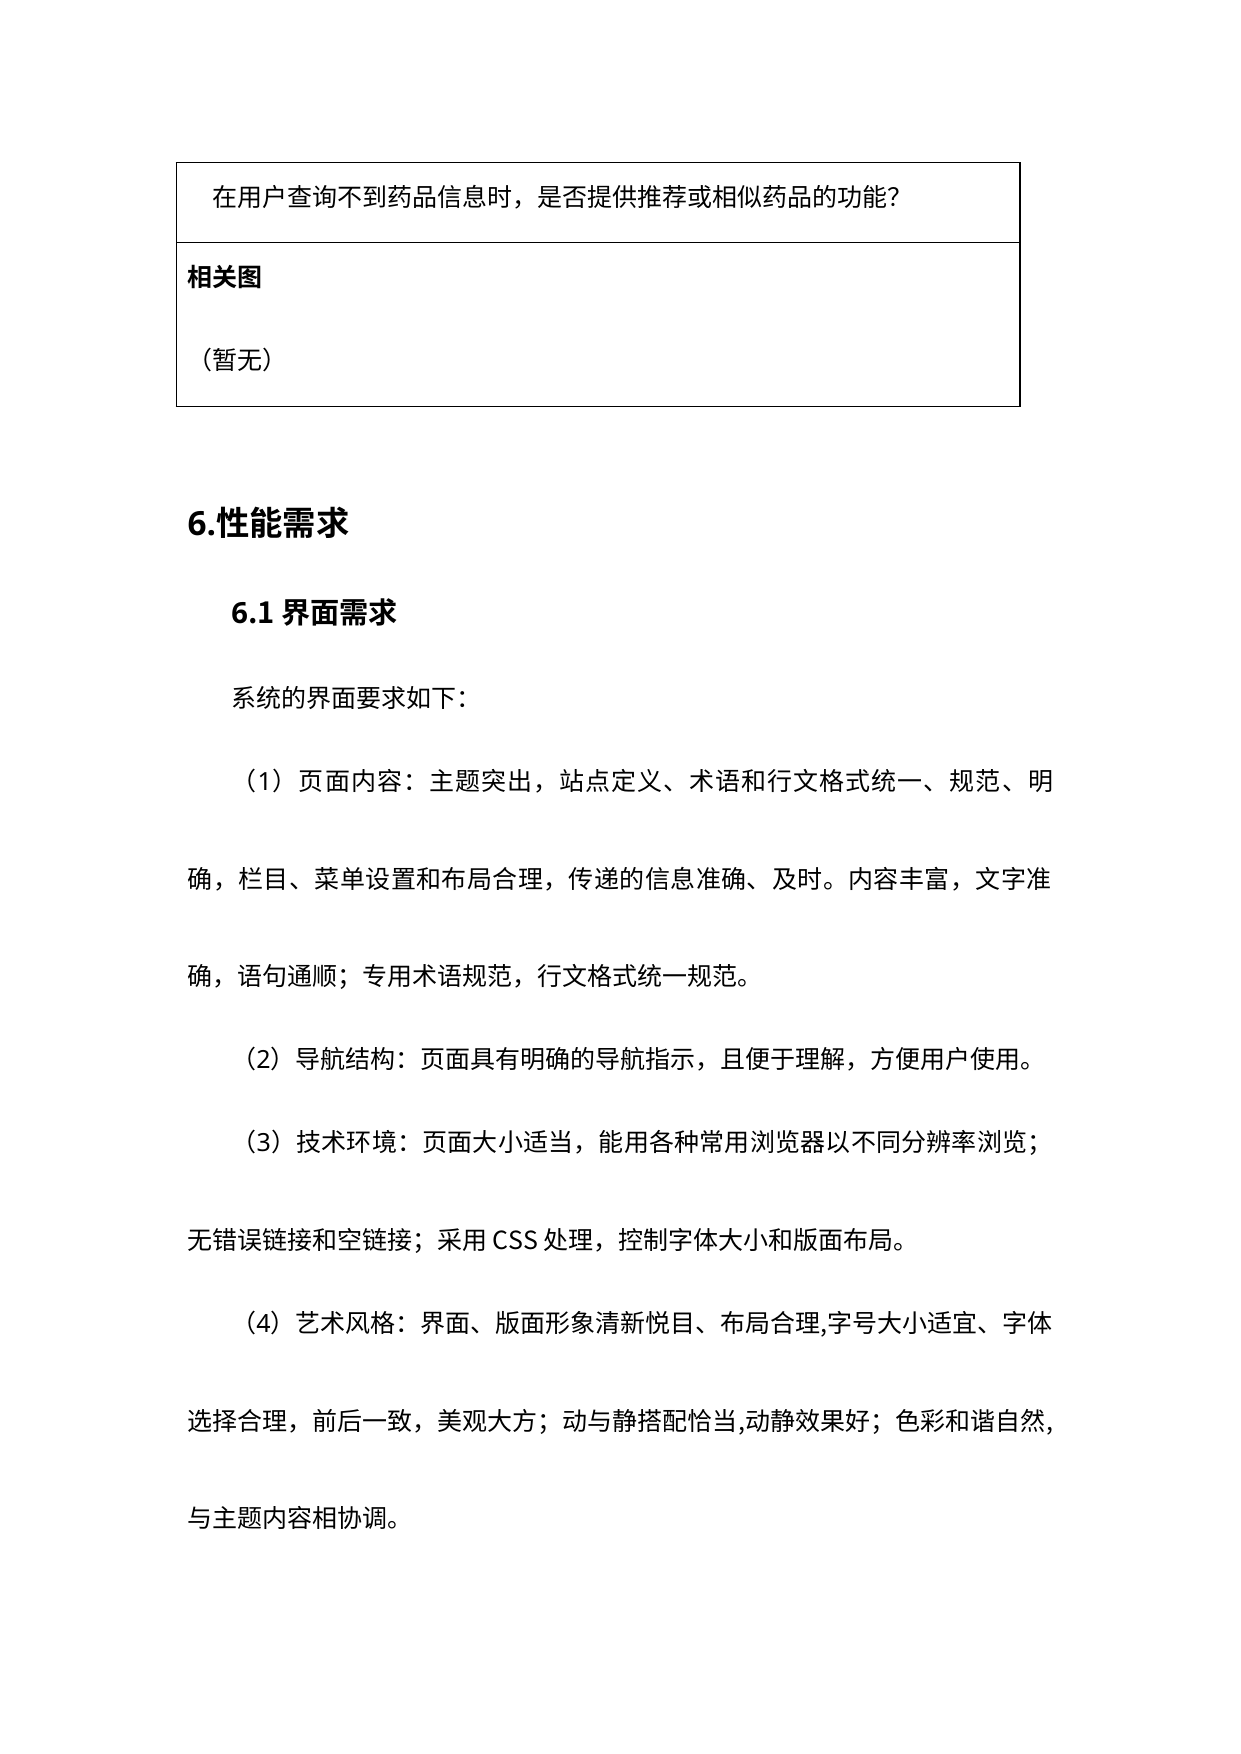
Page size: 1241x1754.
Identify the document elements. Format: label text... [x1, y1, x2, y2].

list （4）艺术风格：界面、版面形象清新悦目、布局合理,字号大小适宜、字体选择合理，前后一致，美观大方；动与静搭配恰当,动静效果好；色彩和谐自然,与主题内容相协调。 [187, 1289, 1053, 1549]
list 6.性能需求 [187, 489, 1053, 554]
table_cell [177, 163, 1019, 242]
list （2）导航结构：页面具有明确的导航指示，且便于理解，方便用户使用。 [187, 1025, 1053, 1090]
list （3）技术环境：页面大小适当，能用各种常用浏览器以不同分辨率浏览；无错误链接和空链接；采用CSS处理，控制字体大小和版面布局。 [187, 1108, 1053, 1271]
table_cell 相关图 （暂无） [177, 243, 1019, 406]
list 系统的界面要求如下： [187, 664, 1053, 729]
text 6.1 界面需求 [231, 578, 1053, 643]
list （1）页面内容：主题突出，站点定义、术语和行文格式统一、规范、明确，栏目、菜单设置和布局合理，传递的信息准确、及时。内容丰富，文字准确，语句通顺；专用术语规范，行文格式统一规范。 [187, 747, 1053, 1007]
